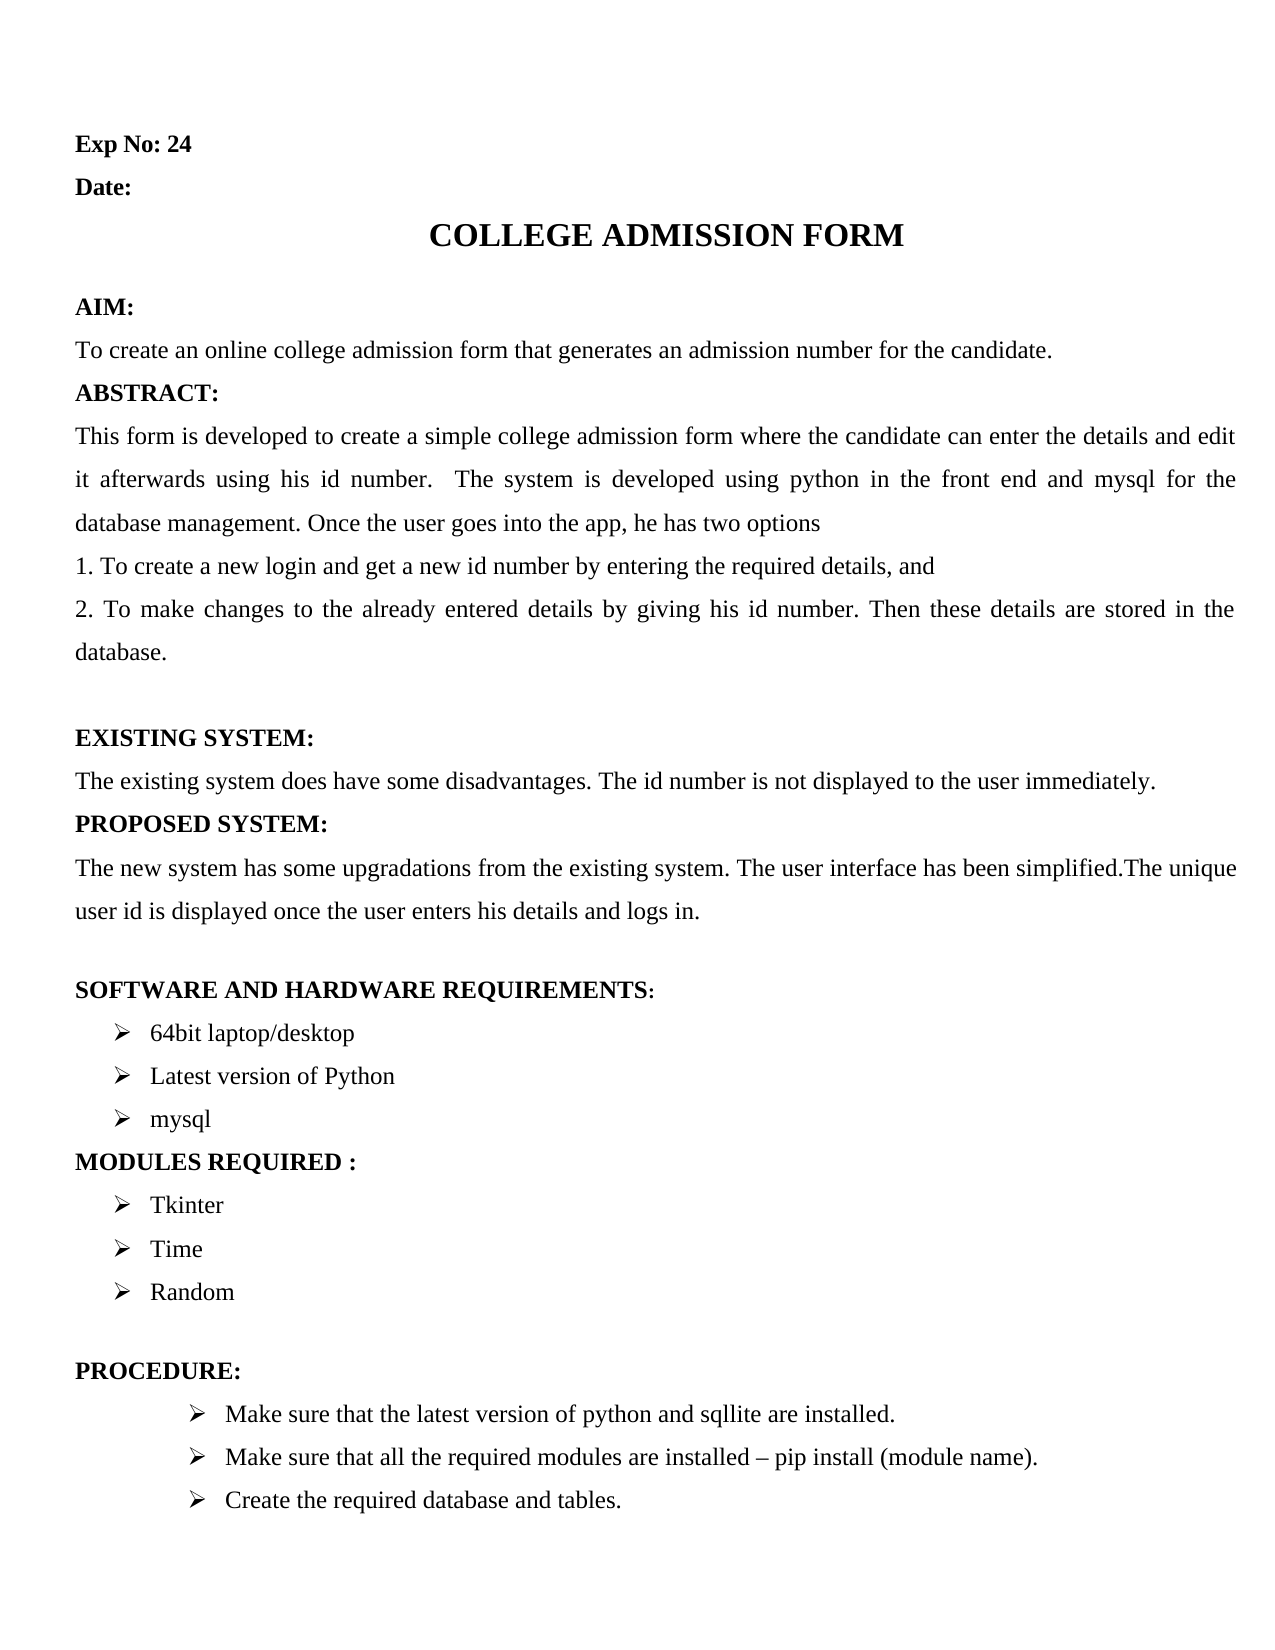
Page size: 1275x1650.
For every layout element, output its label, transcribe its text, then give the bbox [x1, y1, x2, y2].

list Random [112, 1277, 1237, 1306]
text ABSTRACT: [75, 378, 1237, 407]
list Make sure that all the required modules are installed – pip install (module name). [187, 1442, 1237, 1471]
list mysql [112, 1104, 1237, 1133]
text SOFTWARE AND HARDWARE REQUIREMENTS: [75, 975, 1237, 1004]
text The new system has some upgradations from the existing system. The user interface has been simplified.The unique user id is displayed once the user enters his details and logs in. [75, 853, 1237, 924]
list Make sure that the latest version of python and sqllite are installed. [187, 1399, 1237, 1428]
text MODULES REQUIRED : [75, 1147, 1237, 1176]
text PROPOSED SYSTEM: [75, 809, 1237, 838]
list Latest version of Python [112, 1061, 1237, 1090]
text 1. To create a new login and get a new id number by entering the required details, and [75, 551, 1237, 579]
text AIM: [75, 292, 1237, 321]
list Time [112, 1234, 1237, 1262]
text EXISTING SYSTEM: [75, 723, 1237, 752]
list 64bit laptop/desktop [112, 1018, 1237, 1047]
text PROCEDURE: [75, 1356, 1237, 1385]
text To create an online college admission form that generates an admission number for the candidate. [75, 335, 1237, 364]
text Exp No: 24 [75, 129, 1237, 158]
text COLLEGE ADMISSION FORM [75, 215, 1237, 254]
text This form is developed to create a simple college admission form where the candidate can enter the details and edit it afterwards using his id number. The system is developed using python in the front end and mysql for the database management. Once the user goes into the app, he has two options [75, 421, 1237, 536]
list Tkinter [112, 1191, 1237, 1219]
list Create the required database and tables. [187, 1485, 1237, 1514]
text Date: [75, 172, 1237, 201]
text 2. To make changes to the already entered details by giving his id number. Then these details are stored in the database. [75, 594, 1237, 666]
text The existing system does have some disadvantages. The id number is not displayed to the user immediately. [75, 766, 1237, 795]
